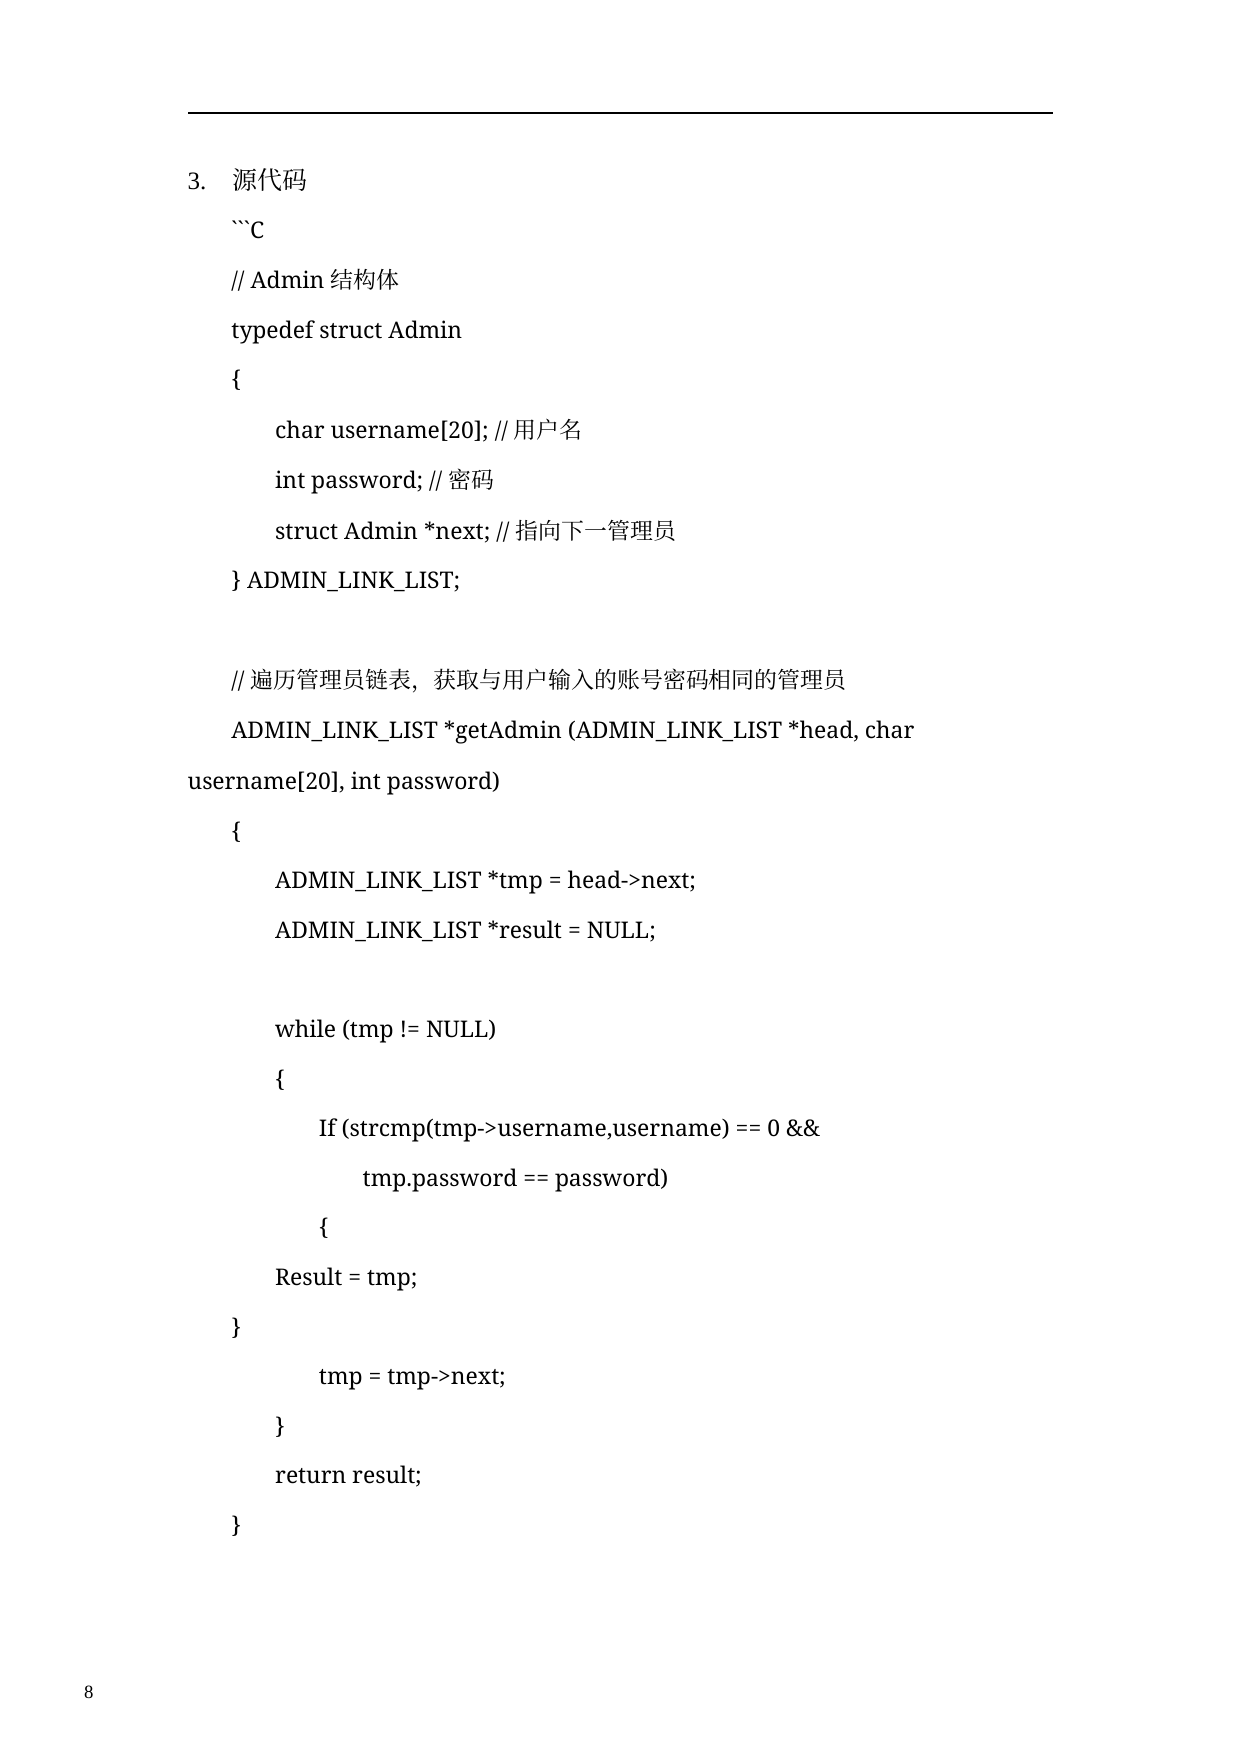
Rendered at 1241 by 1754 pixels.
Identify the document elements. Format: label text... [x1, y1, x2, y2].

text { [187, 813, 1053, 847]
text { [187, 1210, 1053, 1244]
text tmp.password == password) [187, 1160, 1053, 1194]
text tmp = tmp->next; [187, 1359, 1053, 1393]
text ADMIN_LINK_LIST *tmp = head->next; [187, 863, 1053, 897]
text // 遍历管理员链表，获取与用户输入的账号密码相同的管理员 [187, 662, 1053, 696]
text int password; // 密码 [187, 462, 1053, 496]
text } [187, 1408, 1053, 1442]
list 源代码 [187, 164, 1053, 198]
text while (tmp != NULL) [187, 1012, 1053, 1046]
text ADMIN_LINK_LIST *result = NULL; [187, 912, 1053, 946]
text return result; [187, 1458, 1053, 1492]
text typedef struct Admin [187, 312, 1053, 346]
text struct Admin *next; // 指向下一管理员 [187, 512, 1053, 546]
text Result = tmp; [187, 1259, 1053, 1293]
text { [187, 362, 1053, 396]
text ```C [187, 212, 1053, 246]
text char username[20]; // 用户名 [187, 411, 1053, 445]
text { [187, 1061, 1053, 1095]
text ADMIN_LINK_LIST *getAdmin (ADMIN_LINK_LIST *head, char username[20], int password) [187, 713, 1053, 798]
text If (strcmp(tmp->username,username) == 0 && [187, 1111, 1053, 1145]
text } [187, 1309, 1053, 1343]
text } [187, 1507, 1053, 1541]
text // Admin 结构体 [187, 262, 1053, 296]
text } ADMIN_LINK_LIST; [187, 563, 1053, 597]
